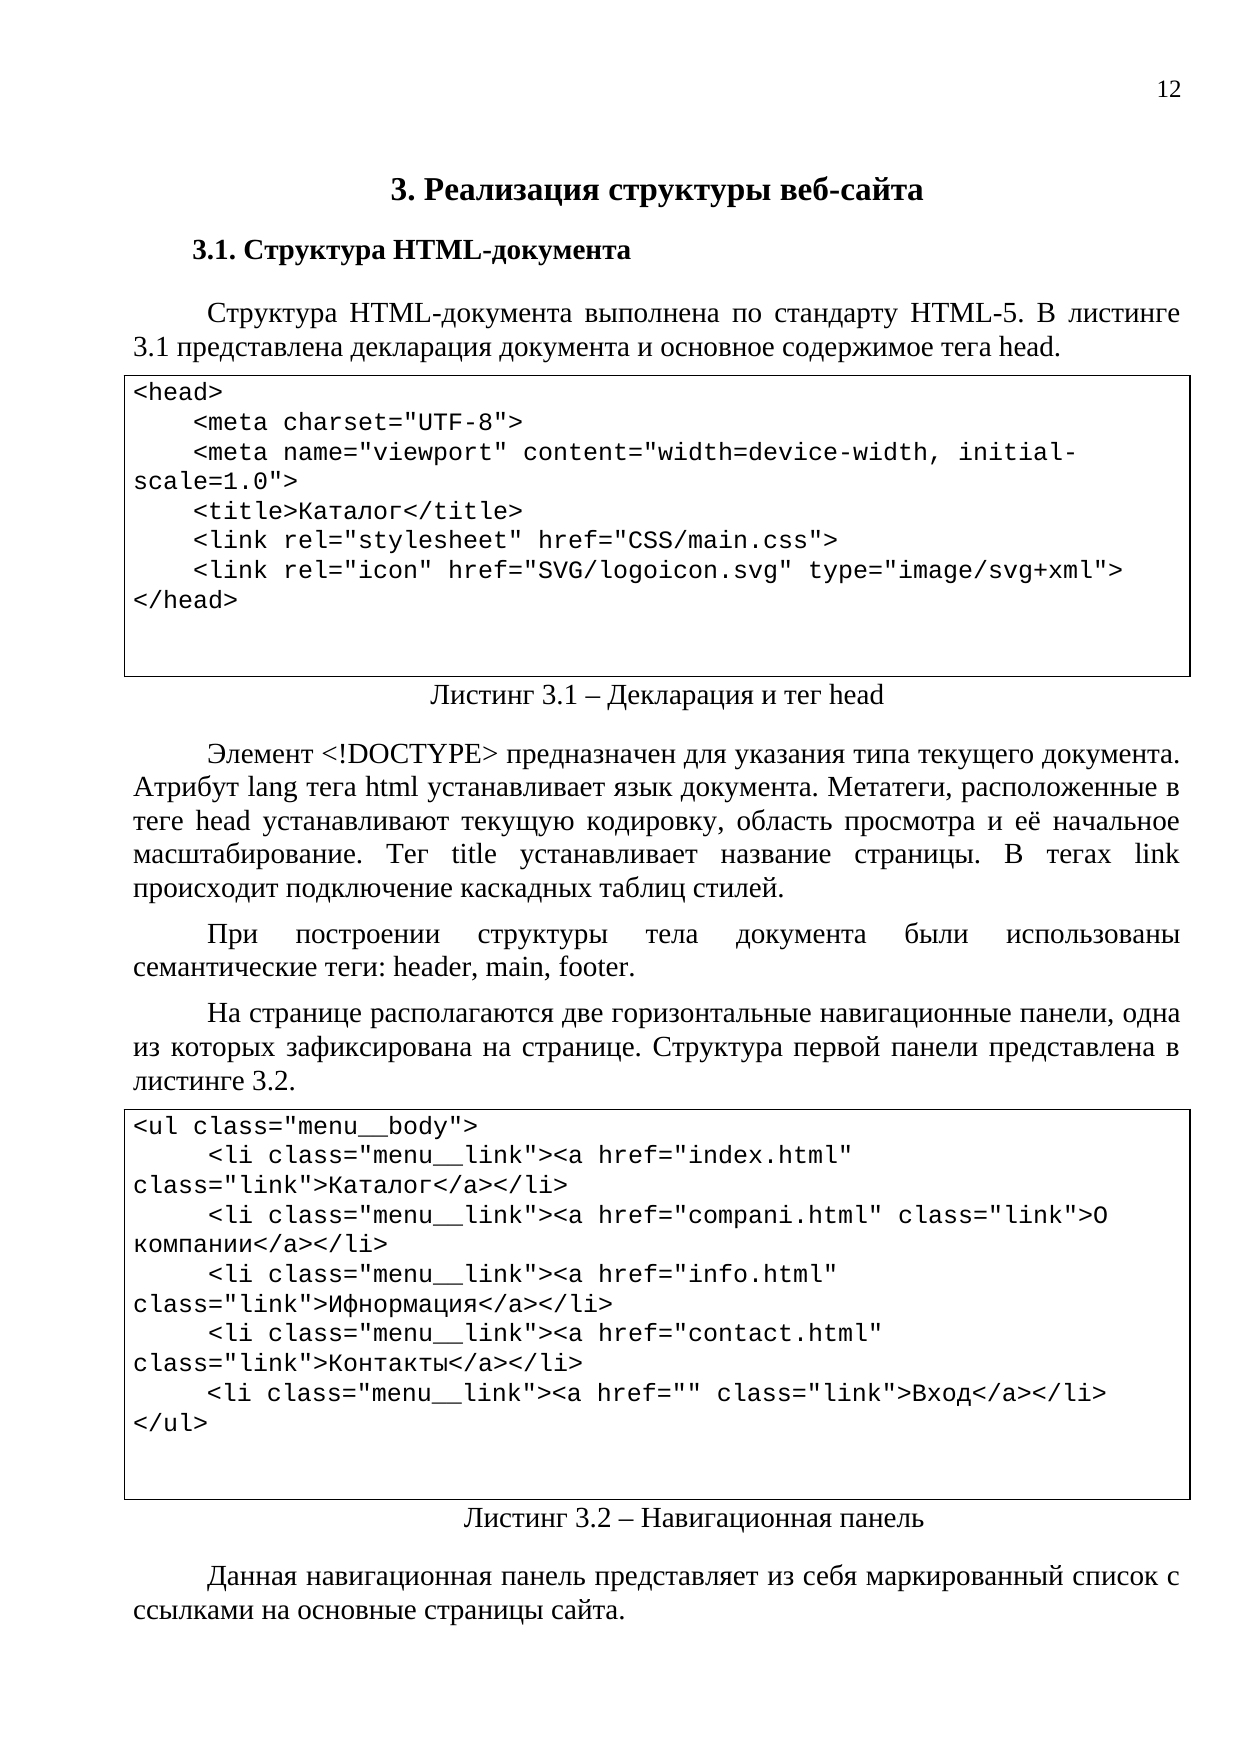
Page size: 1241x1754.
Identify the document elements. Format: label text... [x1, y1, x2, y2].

text <ul class="menu__body"> [125, 1110, 1189, 1142]
text При построении структуры тела документа были использованы семантические теги: header, main, footer. [133, 916, 1181, 983]
text <li class="menu__link"><a href="contact.html" class="link">Контакты</a></li> [133, 1320, 1181, 1379]
text <link rel="stylesheet" href="CSS/main.css"> [133, 527, 1181, 556]
text </head> [125, 583, 1189, 676]
text </ul> [125, 1406, 1189, 1499]
text <li class="menu__link"><a href="" class="link">Вход</a></li> [133, 1379, 1181, 1406]
text <li class="menu__link"><a href="info.html" class="link">Ифнормация</a></li> [133, 1260, 1181, 1320]
text Листинг 3.1 – Декларация и тег head [133, 677, 1181, 711]
text На странице располагаются две горизонтальные навигационные панели, одна из которых зафиксирована на странице. Структура первой панели представлена в листинге 3.2. [133, 996, 1181, 1096]
text Данная навигационная панель представляет из себя маркированный список с ссылками на основные страницы сайта. [133, 1558, 1181, 1626]
text <link rel="icon" href="SVG/logoicon.svg" type="image/svg+xml"> [133, 556, 1181, 583]
text Элемент <!DOCTYPE> предназначен для указания типа текущего документа. Атрибут lang тега html устанавливает язык документа. Метатеги, расположенные в теге head устанавливают текущую кодировку, область просмотра и её начальное масштабирование. Тег title устанавливает название страницы. В тегах link происходит подключение каскадных таблиц стилей. [133, 736, 1181, 903]
text Листинг 3.2 – Навигационная панель [133, 1500, 1181, 1533]
text <meta name="viewport" content="width=device-width, initial-scale=1.0"> [133, 438, 1181, 497]
subtitle 3. Реализация структуры веб-сайта [133, 169, 1181, 207]
text <li class="menu__link"><a href="index.html" class="link">Каталог</a></li> [133, 1142, 1181, 1201]
text <title>Каталог</title> [133, 497, 1181, 527]
text <meta charset="UTF-8"> [133, 408, 1181, 438]
subtitle 3.1. Структура HTML-документа [133, 232, 1181, 266]
text Структура HTML-документа выполнена по стандарту HTML-5. В листинге 3.1 представлена декларация документа и основное содержимое тега head. [133, 296, 1181, 363]
text <li class="menu__link"><a href="compani.html" class="link">О компании</a></li> [133, 1201, 1181, 1260]
text <head> [125, 376, 1189, 408]
